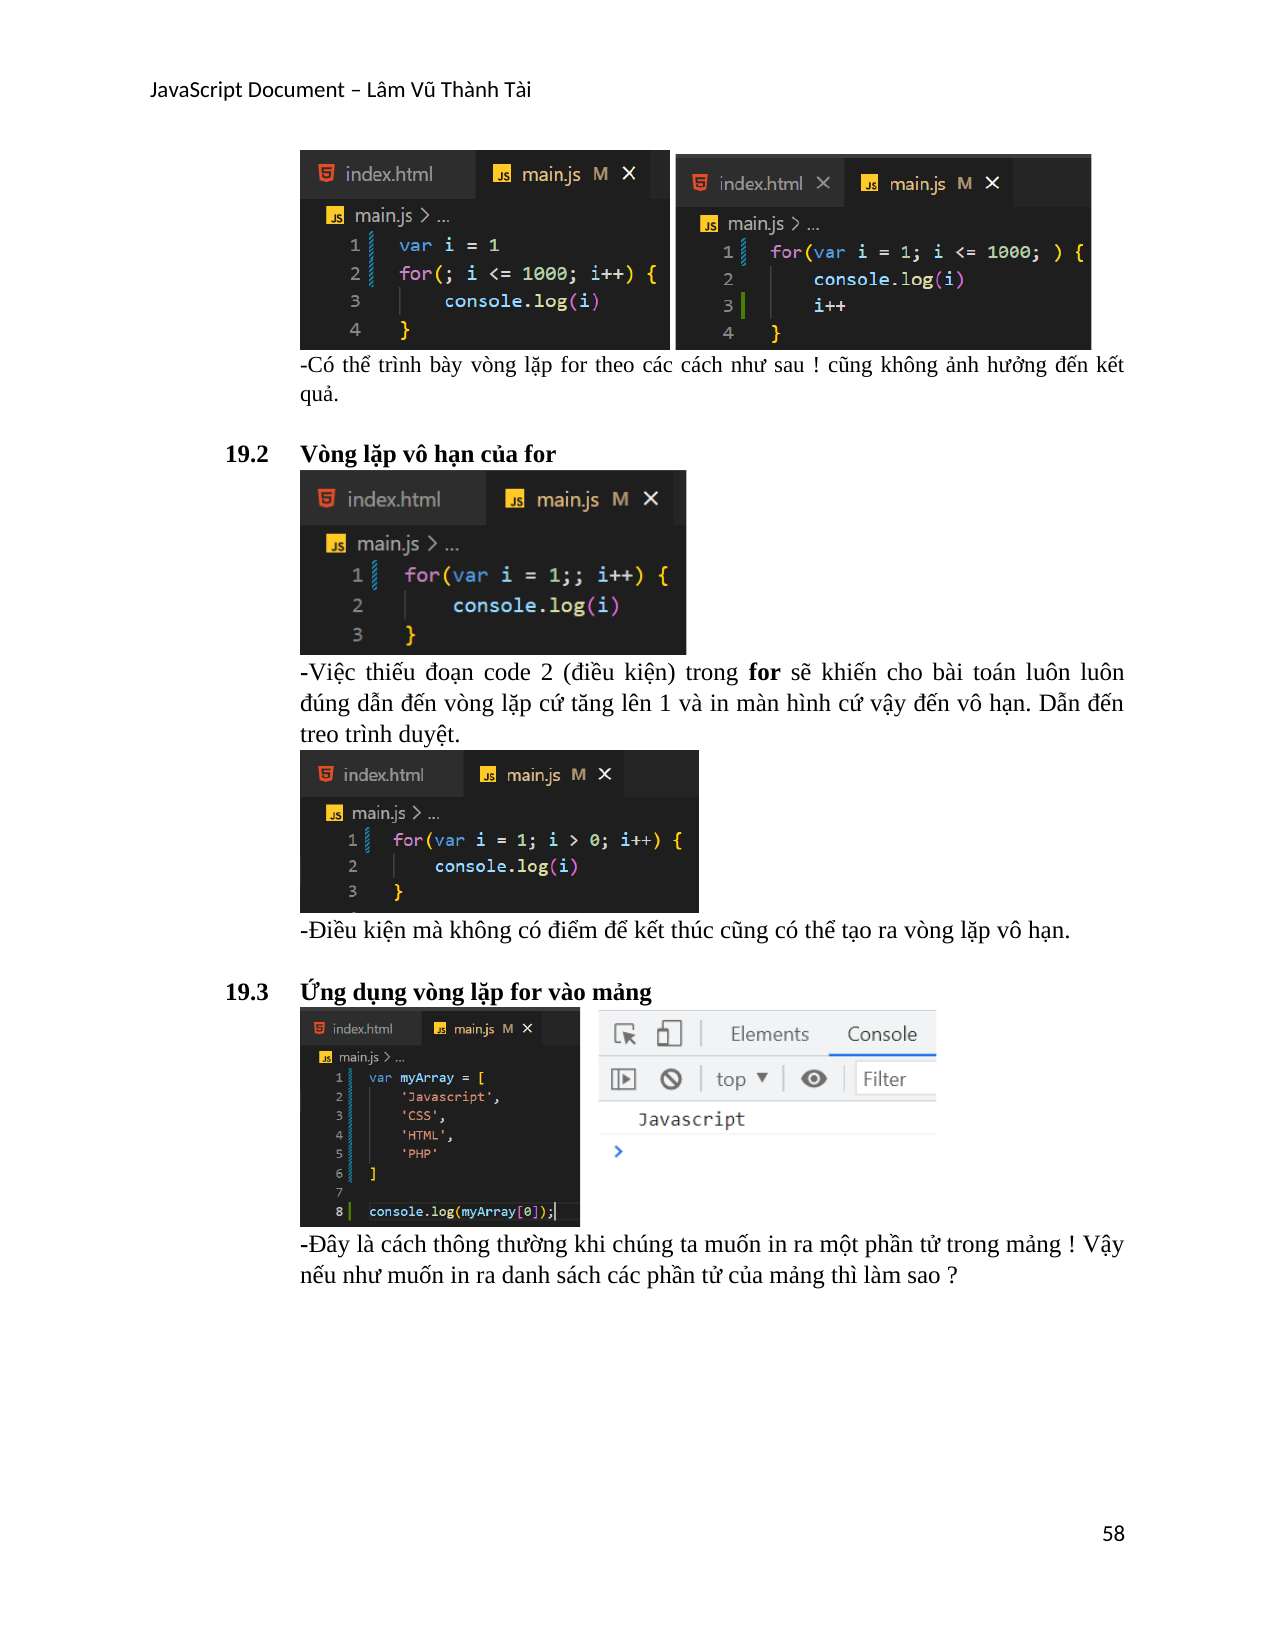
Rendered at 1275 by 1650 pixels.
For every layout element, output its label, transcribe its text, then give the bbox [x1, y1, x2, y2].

picture [300, 750, 699, 913]
list -Điều kiện mà không có điểm để kết thúc cũng có thể tạo ra vòng lặp vô hạn. [300, 915, 1125, 943]
list -Đây là cách thông thường khi chúng ta muốn in ra một phần tử trong mảng ! Vậy nếu như muốn in ra danh sách các phần tử của mảng thì làm sao ? [300, 1229, 1125, 1289]
picture [300, 1007, 581, 1227]
picture [300, 470, 687, 655]
picture [300, 150, 670, 350]
list -Có thể trình bày vòng lặp for theo các cách như sau ! cũng không ảnh hưởng đến kết quả. [300, 352, 1125, 406]
list Ứng dụng vòng lặp for vào mảng [225, 977, 1125, 1006]
picture [675, 154, 1092, 350]
picture [598, 1010, 937, 1227]
list Vòng lặp vô hạn của for [225, 439, 1125, 468]
list -Việc thiếu đoạn code 2 (điều kiện) trong for sẽ khiến cho bài toán luôn luôn đúng dẫn đến vòng lặp cứ tăng lên 1 và in màn hình cứ vậy đến vô hạn. Dẫn đến treo trình duyệt. [300, 657, 1125, 748]
